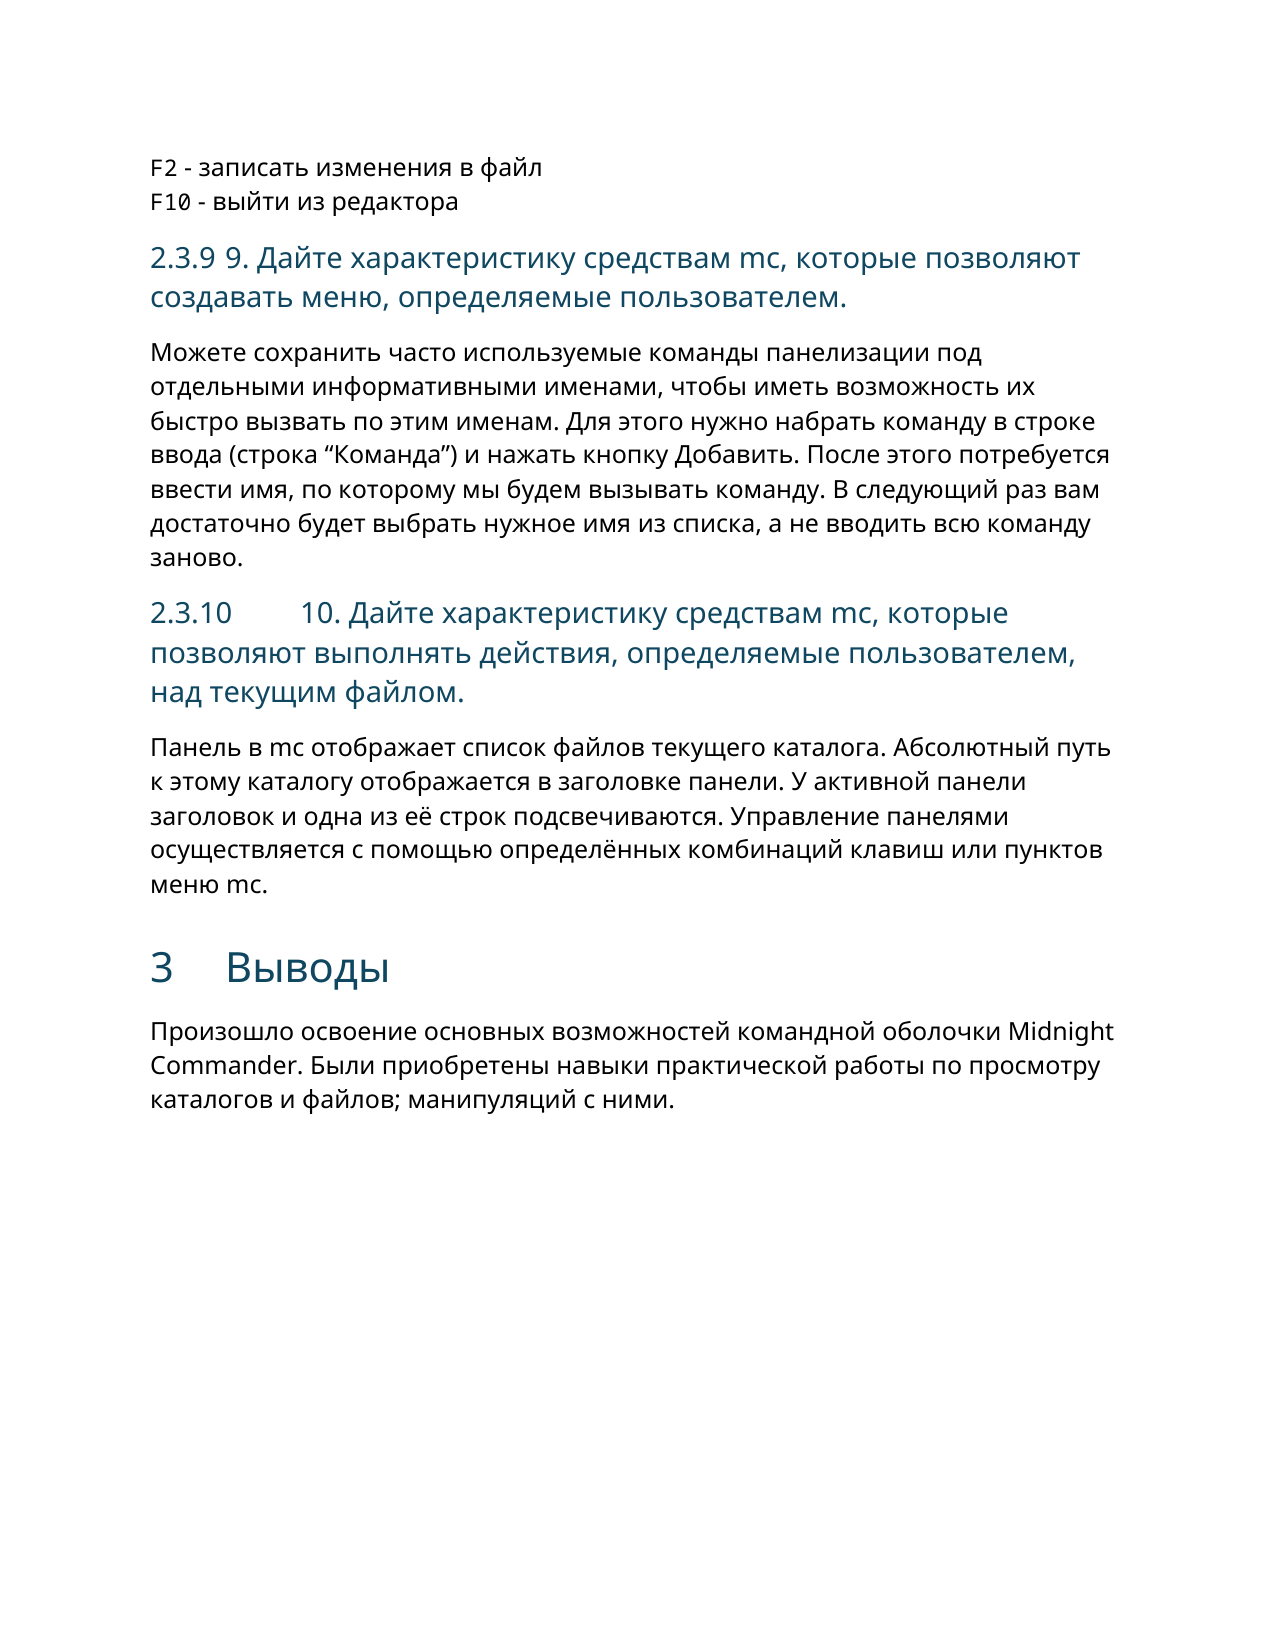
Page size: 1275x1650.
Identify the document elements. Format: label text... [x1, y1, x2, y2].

text Панель в mc отображает список файлов текущего каталога. Абсолютный путь к этому каталогу отображается в заголовке панели. У активной панели заголовок и одна из её строк подсвечиваются. Управление панелями осуществляется с помощью определённых комбинаций клавиш или пунктов меню mc. [150, 730, 1125, 900]
subtitle 2.3.9 9. Дайте характеристику средствам mc, которые позволяют создавать меню, определяемые пользователем. [150, 237, 1125, 316]
text Произошло освоение основных возможностей командной оболочки Midnight Commander. Были приобретены навыки практической работы по просмотру каталогов и файлов; манипуляций с ними. [150, 1013, 1125, 1116]
subtitle 2.3.10 10. Дайте характеристику средствам mc, которые позволяют выполнять действия, определяемые пользователем, над текущим файлом. [150, 592, 1125, 711]
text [150, 150, 1125, 218]
text Можете сохранить часто используемые команды панелизации под отдельными информативными именами, чтобы иметь возможность их быстро вызвать по этим именам. Для этого нужно набрать команду в строке ввода (строка “Команда”) и нажать кнопку Добавить. После этого потребуется ввести имя, по которому мы будем вызывать команду. В следующий раз вам достаточно будет выбрать нужное имя из списка, а не вводить всю команду заново. [150, 335, 1125, 573]
subtitle 3 Выводы [150, 938, 1125, 994]
